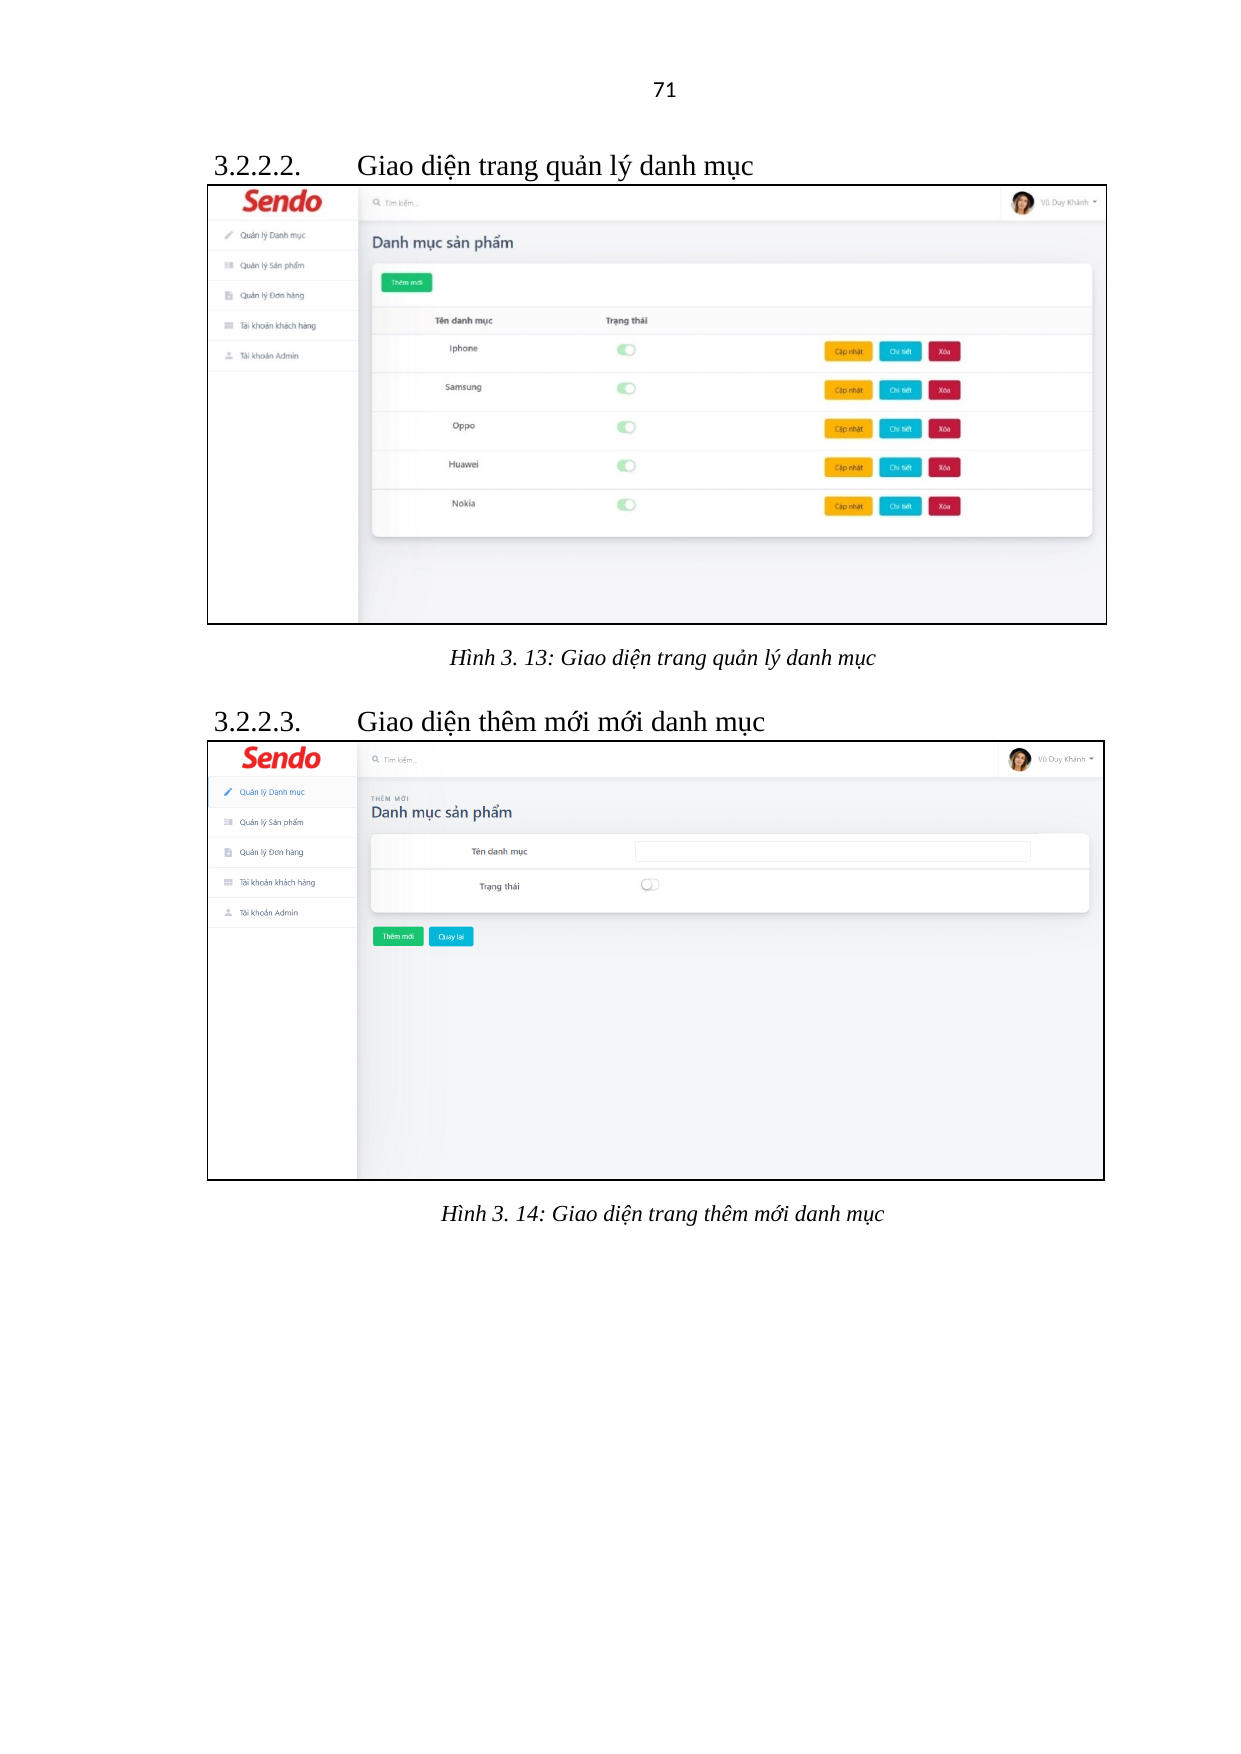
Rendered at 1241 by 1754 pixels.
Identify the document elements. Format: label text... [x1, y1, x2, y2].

subtitle Giao diện thêm mới mới danh mục [214, 704, 1122, 738]
picture [208, 742, 1103, 1179]
subtitle Giao diện trang quản lý danh mục [214, 148, 1122, 181]
picture [208, 186, 1106, 623]
